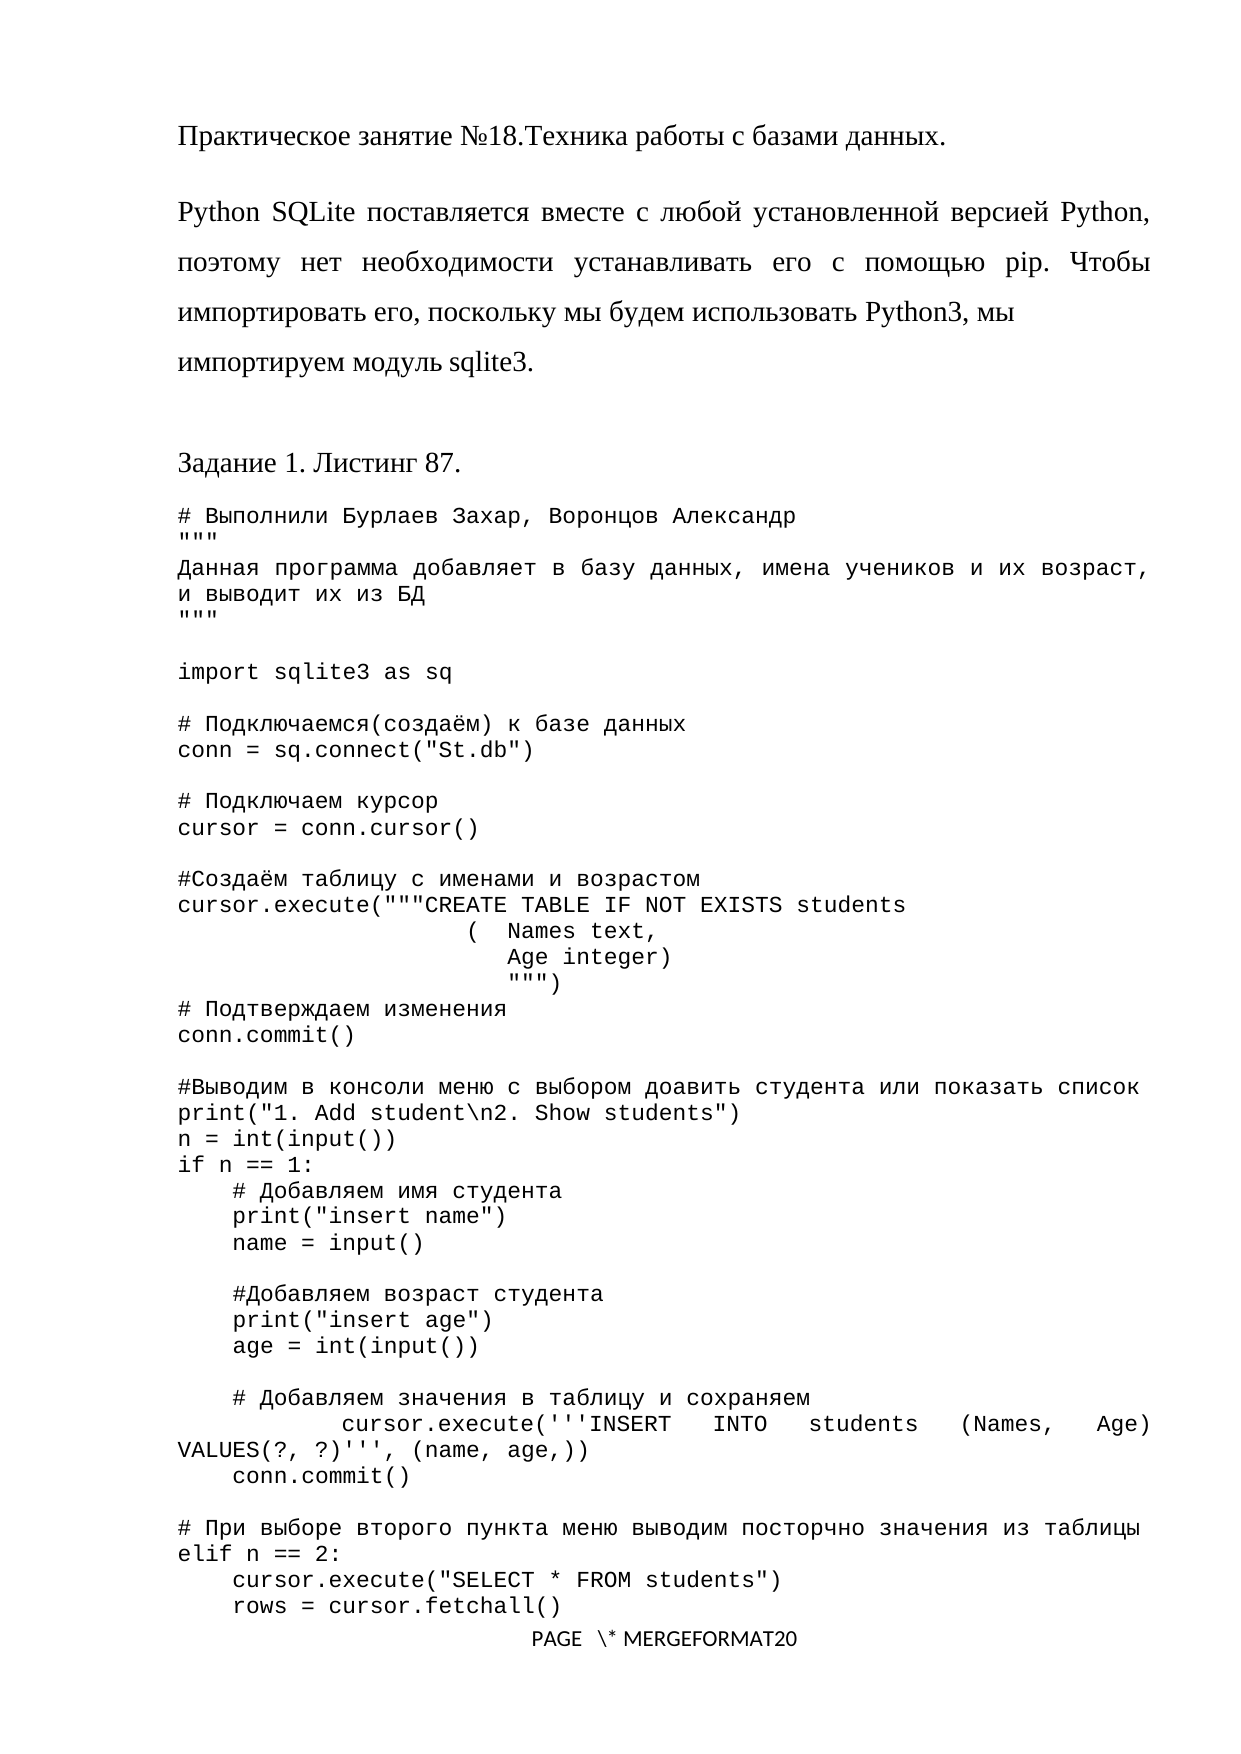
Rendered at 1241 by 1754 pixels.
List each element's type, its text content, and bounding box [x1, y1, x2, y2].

text print("1. Add student\n2. Show students") [177, 1101, 1152, 1127]
text """) [177, 971, 1152, 997]
text elif n == 2: [177, 1542, 1152, 1568]
text cursor.execute("SELECT * FROM students") [177, 1568, 1152, 1594]
text print("insert age") [177, 1309, 1152, 1334]
text conn.commit() [177, 1464, 1152, 1490]
text age = int(input()) [177, 1334, 1152, 1361]
text ( Names text, [177, 919, 1152, 946]
text cursor.execute('''INSERT INTO students (Names, Age) VALUES(?, ?)''', (name, age,)) [177, 1412, 1152, 1464]
text Задание 1. Листинг 87. [177, 445, 1152, 479]
text #Выводим в консоли меню с выбором доавить студента или показать список [177, 1075, 1152, 1101]
text Данная программа добавляет в базу данных, имена учеников и их возраст, и выводит их из БД [177, 556, 1152, 608]
text conn = sq.connect("St.db") [177, 738, 1152, 764]
text # Подключаемся(создаём) к базе данных [177, 712, 1152, 738]
text Python SQLite поставляется вместе с любой установленной версией Python, поэтому нет необходимости устанавливать его с помощью pip. Чтобы импортировать его, поскольку мы будем использовать Python3, мы импортируем модуль sqlite3. [177, 194, 1152, 378]
text name = input() [177, 1231, 1152, 1257]
text # Подключаем курсор [177, 790, 1152, 816]
text Age integer) [177, 946, 1152, 971]
text # Выполнили Бурлаев Захар, Воронцов Александр [177, 504, 1152, 531]
text if n == 1: [177, 1153, 1152, 1179]
text """ [177, 531, 1152, 556]
text n = int(input()) [177, 1127, 1152, 1153]
text conn.commit() [177, 1023, 1152, 1049]
text # Добавляем имя студента [177, 1179, 1152, 1205]
text # Подтверждаем изменения [177, 997, 1152, 1023]
subtitle Практическое занятие №18.Техника работы с базами данных. [177, 118, 1152, 152]
text #Создаём таблицу с именами и возрастом [177, 868, 1152, 894]
text print("insert name") [177, 1205, 1152, 1231]
text import sqlite3 as sq [177, 660, 1152, 686]
text # Добавляем значения в таблицу и сохраняем [177, 1386, 1152, 1412]
text """ [177, 608, 1152, 634]
text #Добавляем возраст студента [177, 1283, 1152, 1309]
text cursor.execute("""CREATE TABLE IF NOT EXISTS students [177, 894, 1152, 919]
text # При выборе второго пункта меню выводим посторчно значения из таблицы [177, 1516, 1152, 1542]
text rows = cursor.fetchall() [177, 1594, 1152, 1620]
text cursor = conn.cursor() [177, 816, 1152, 842]
